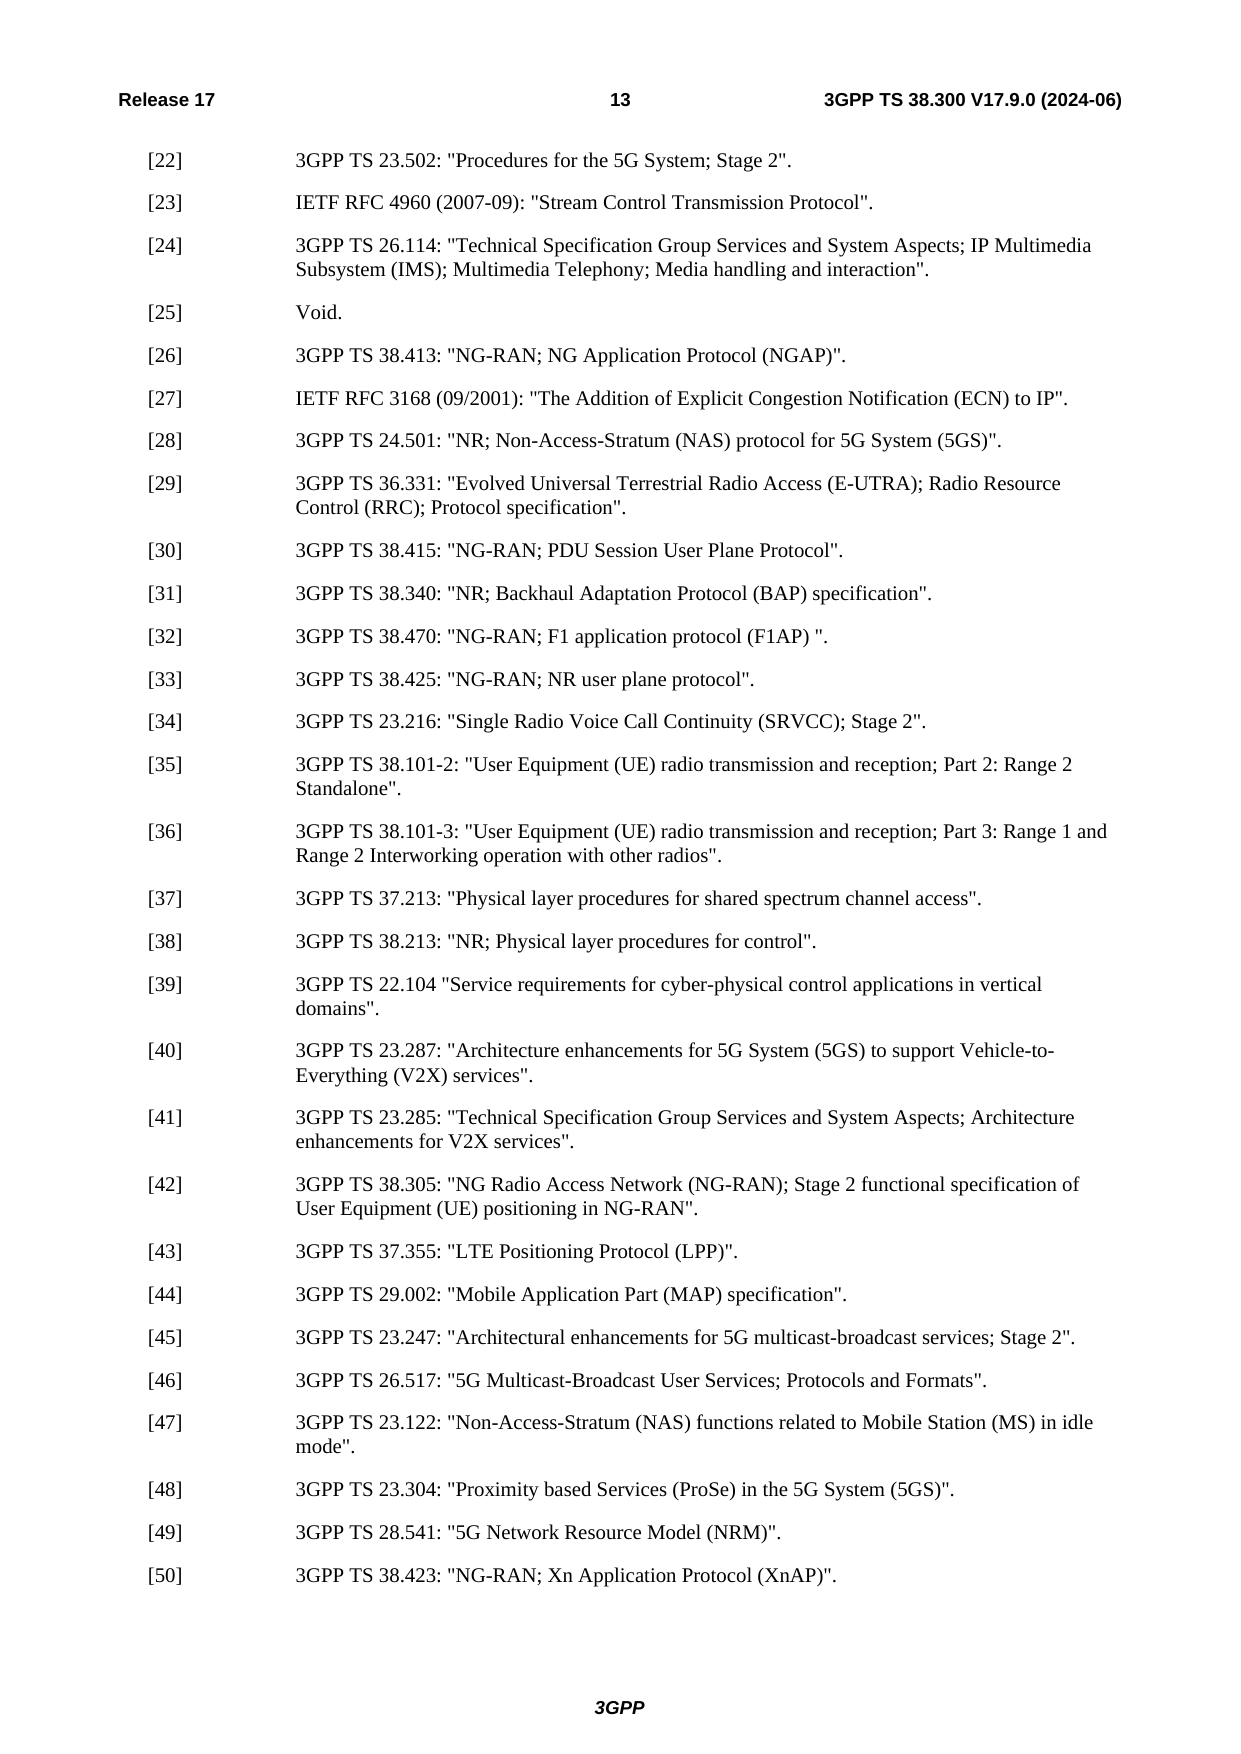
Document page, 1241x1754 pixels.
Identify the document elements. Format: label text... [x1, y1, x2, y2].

text [27] IETF RFC 3168 (09/2001): "The Addition of Explicit Congestion Notification (ECN) to IP". [148, 386, 1122, 410]
text [38] 3GPP TS 38.213: "NR; Physical layer procedures for control". [148, 929, 1122, 953]
text [22] 3GPP TS 23.502: "Procedures for the 5G System; Stage 2". [148, 147, 1122, 172]
text [44] 3GPP TS 29.002: "Mobile Application Part (MAP) specification". [148, 1282, 1122, 1306]
text [35] 3GPP TS 38.101-2: "User Equipment (UE) radio transmission and reception; Part 2: Range 2 Standalone". [148, 752, 1122, 800]
text [30] 3GPP TS 38.415: "NG-RAN; PDU Session User Plane Protocol". [148, 538, 1122, 562]
text [46] 3GPP TS 26.517: "5G Multicast-Broadcast User Services; Protocols and Formats". [148, 1367, 1122, 1392]
text [42] 3GPP TS 38.305: "NG Radio Access Network (NG-RAN); Stage 2 functional specification of User Equipment (UE) positioning in NG-RAN". [148, 1172, 1122, 1220]
text [25] Void. [148, 300, 1122, 324]
text [43] 3GPP TS 37.355: "LTE Positioning Protocol (LPP)". [148, 1239, 1122, 1263]
text [40] 3GPP TS 23.287: "Architecture enhancements for 5G System (5GS) to support Vehicle-to-Everything (V2X) services". [148, 1038, 1122, 1087]
text [37] 3GPP TS 37.213: "Physical layer procedures for shared spectrum channel access". [148, 886, 1122, 910]
text [33] 3GPP TS 38.425: "NG-RAN; NR user plane protocol". [148, 667, 1122, 691]
text [26] 3GPP TS 38.413: "NG-RAN; NG Application Protocol (NGAP)". [148, 343, 1122, 367]
text [24] 3GPP TS 26.114: "Technical Specification Group Services and System Aspects; IP Multimedia Subsystem (IMS); Multimedia Telephony; Media handling and interaction". [148, 233, 1122, 281]
text [32] 3GPP TS 38.470: "NG-RAN; F1 application protocol (F1AP) ". [148, 624, 1122, 648]
text [31] 3GPP TS 38.340: "NR; Backhaul Adaptation Protocol (BAP) specification". [148, 581, 1122, 605]
text [49] 3GPP TS 28.541: "5G Network Resource Model (NRM)". [148, 1520, 1122, 1544]
text [23] IETF RFC 4960 (2007-09): "Stream Control Transmission Protocol". [148, 190, 1122, 214]
text [36] 3GPP TS 38.101-3: "User Equipment (UE) radio transmission and reception; Part 3: Range 1 and Range 2 Interworking operation with other radios". [148, 819, 1122, 867]
text [28] 3GPP TS 24.501: "NR; Non-Access-Stratum (NAS) protocol for 5G System (5GS)". [148, 428, 1122, 452]
text [39] 3GPP TS 22.104 "Service requirements for cyber-physical control applications in vertical domains". [148, 972, 1122, 1020]
text [47] 3GPP TS 23.122: "Non-Access-Stratum (NAS) functions related to Mobile Station (MS) in idle mode". [148, 1410, 1122, 1458]
text [29] 3GPP TS 36.331: "Evolved Universal Terrestrial Radio Access (E-UTRA); Radio Resource Control (RRC); Protocol specification". [148, 471, 1122, 519]
text [48] 3GPP TS 23.304: "Proximity based Services (ProSe) in the 5G System (5GS)". [148, 1477, 1122, 1501]
text [50] 3GPP TS 38.423: "NG-RAN; Xn Application Protocol (XnAP)". [148, 1563, 1122, 1587]
text [34] 3GPP TS 23.216: "Single Radio Voice Call Continuity (SRVCC); Stage 2". [148, 709, 1122, 733]
text [41] 3GPP TS 23.285: "Technical Specification Group Services and System Aspects; Architecture enhancements for V2X services". [148, 1105, 1122, 1153]
text [45] 3GPP TS 23.247: "Architectural enhancements for 5G multicast-broadcast services; Stage 2". [148, 1325, 1122, 1349]
